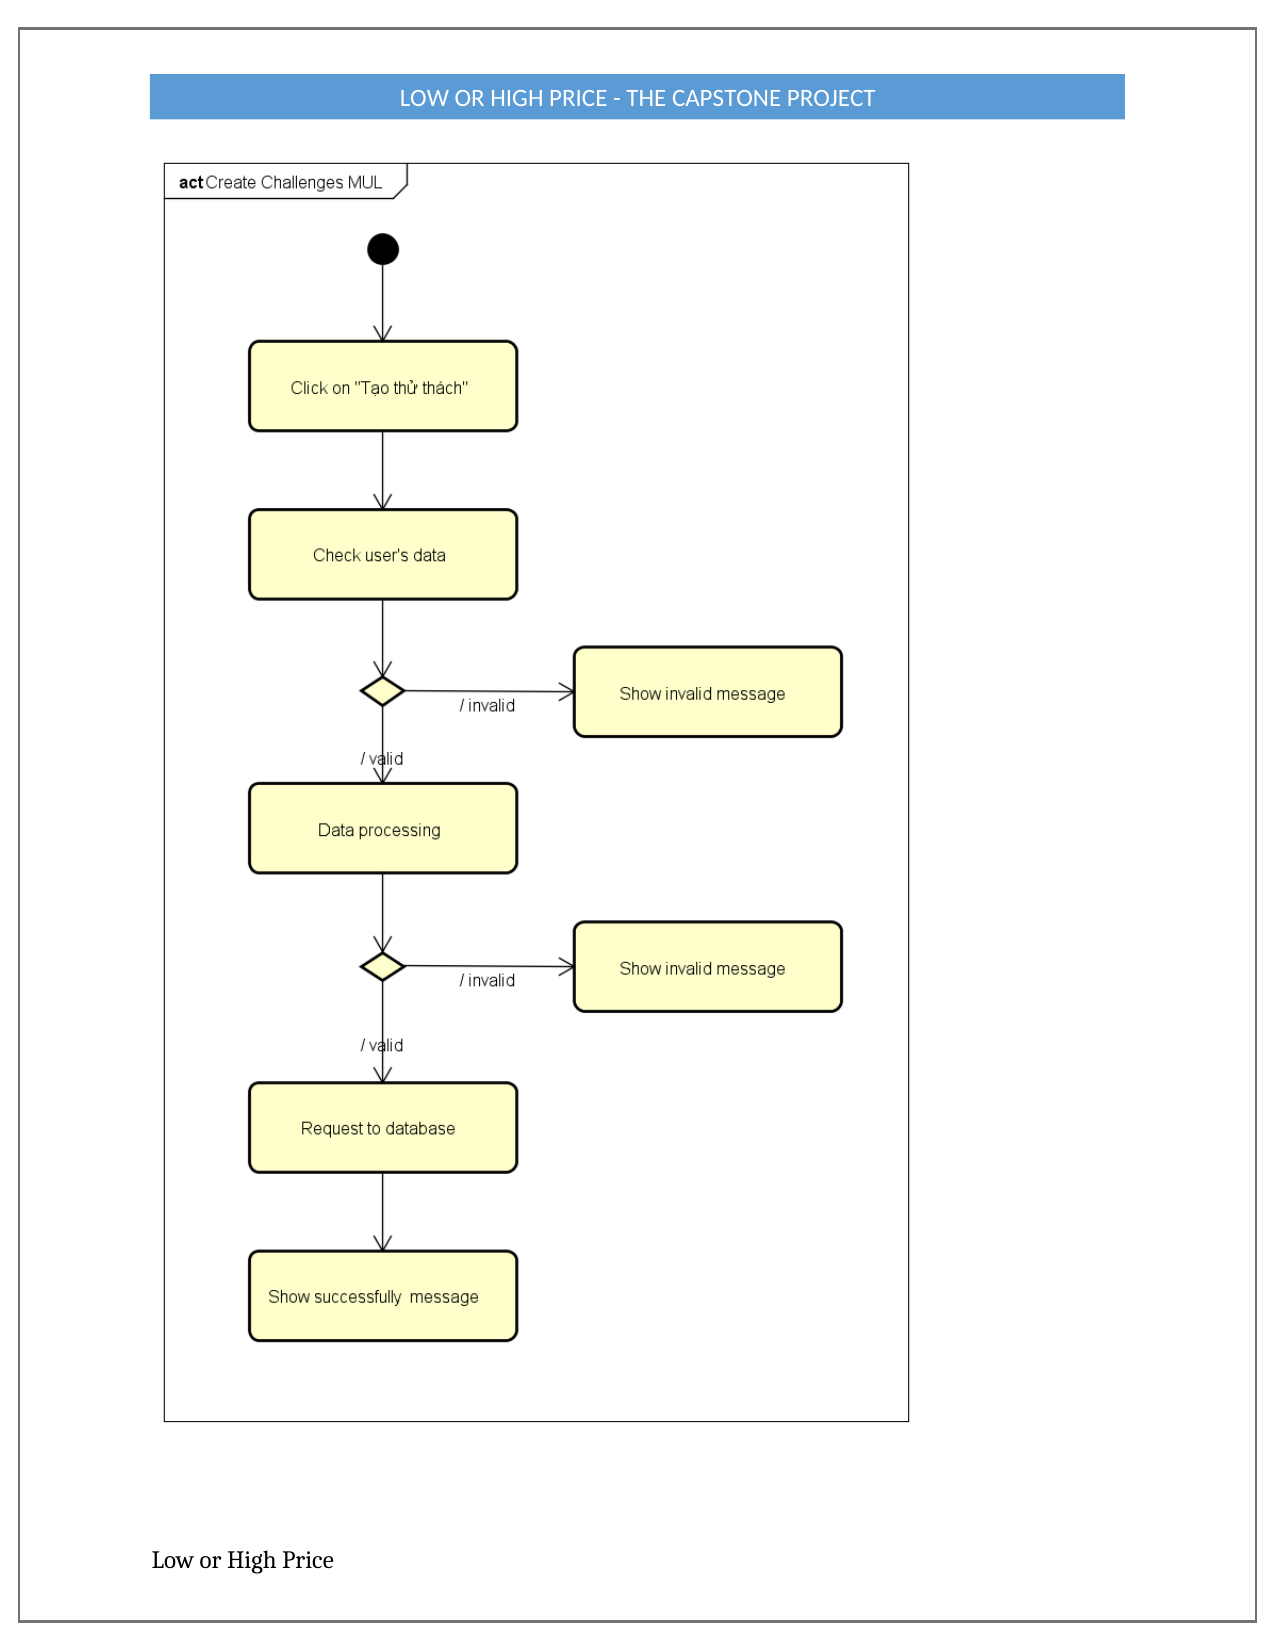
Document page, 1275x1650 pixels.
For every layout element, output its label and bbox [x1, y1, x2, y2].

picture [150, 150, 922, 1436]
